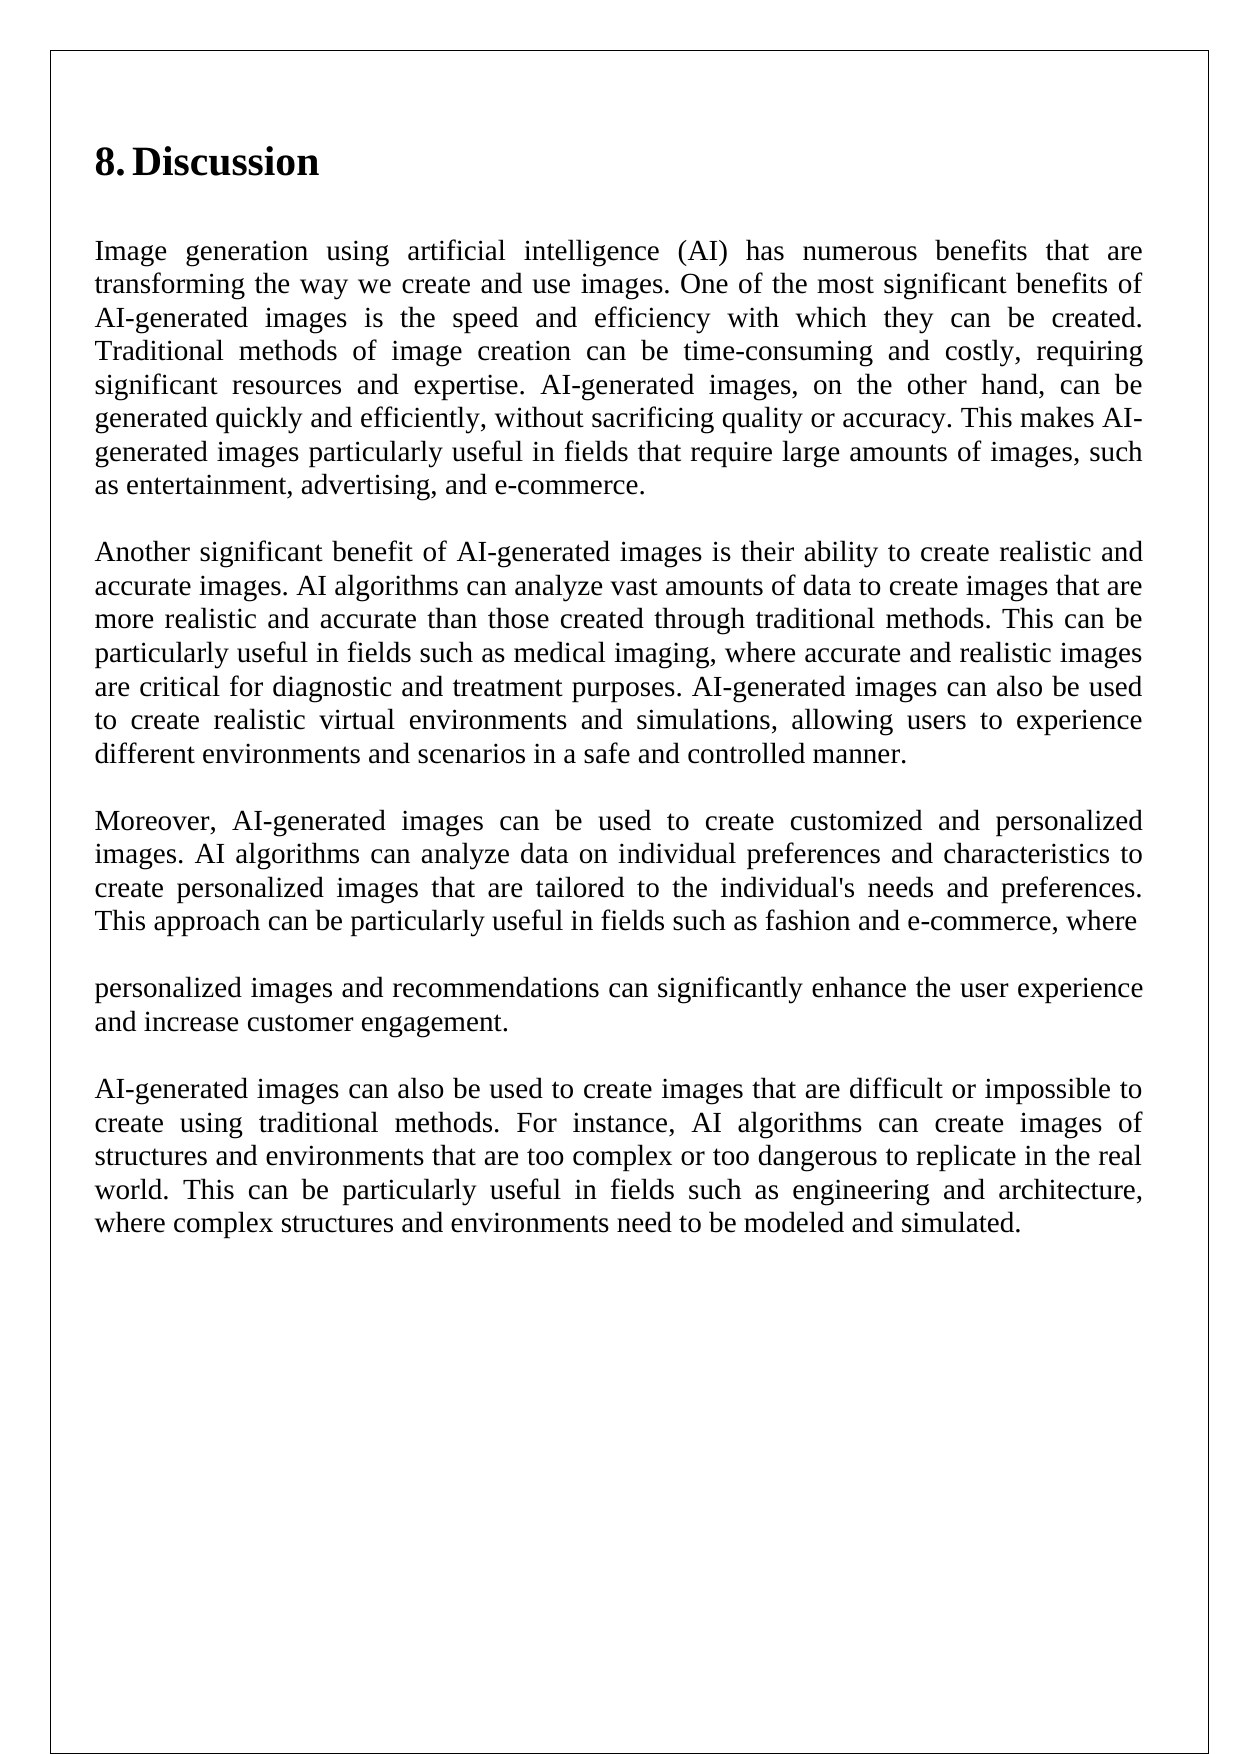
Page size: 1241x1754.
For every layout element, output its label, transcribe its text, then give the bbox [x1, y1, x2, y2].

text Image generation using artificial intelligence (AI) has numerous benefits that are transforming the way we create and use images. One of the most significant benefits of AI-generated images is the speed and efficiency with which they can be created. Traditional methods of image creation can be time-consuming and costly, requiring significant resources and expertise. AI-generated images, on the other hand, can be generated quickly and efficiently, without sacrificing quality or accuracy. This makes AI-generated images particularly useful in fields that require large amounts of images, such as entertainment, advertising, and e-commerce. [94, 233, 1144, 501]
list Discussion [94, 137, 1144, 185]
text personalized images and recommendations can significantly enhance the user experience and increase customer engagement. [94, 971, 1144, 1038]
text Moreover, AI-generated images can be used to create customized and personalized images. AI algorithms can analyze data on individual preferences and characteristics to create personalized images that are tailored to the individual's needs and preferences. This approach can be particularly useful in fields such as fashion and e-commerce, where [94, 803, 1144, 937]
text Another significant benefit of AI-generated images is their ability to create realistic and accurate images. AI algorithms can analyze vast amounts of data to create images that are more realistic and accurate than those created through traditional methods. This can be particularly useful in fields such as medical imaging, where accurate and realistic images are critical for diagnostic and treatment purposes. AI-generated images can also be used to create realistic virtual environments and simulations, allowing users to experience different environments and scenarios in a safe and controlled manner. [94, 534, 1144, 769]
text AI-generated images can also be used to create images that are difficult or impossible to create using traditional methods. For instance, AI algorithms can create images of structures and environments that are too complex or too dangerous to replicate in the real world. This can be particularly useful in fields such as engineering and architecture, where complex structures and environments need to be modeled and simulated. [94, 1071, 1144, 1239]
